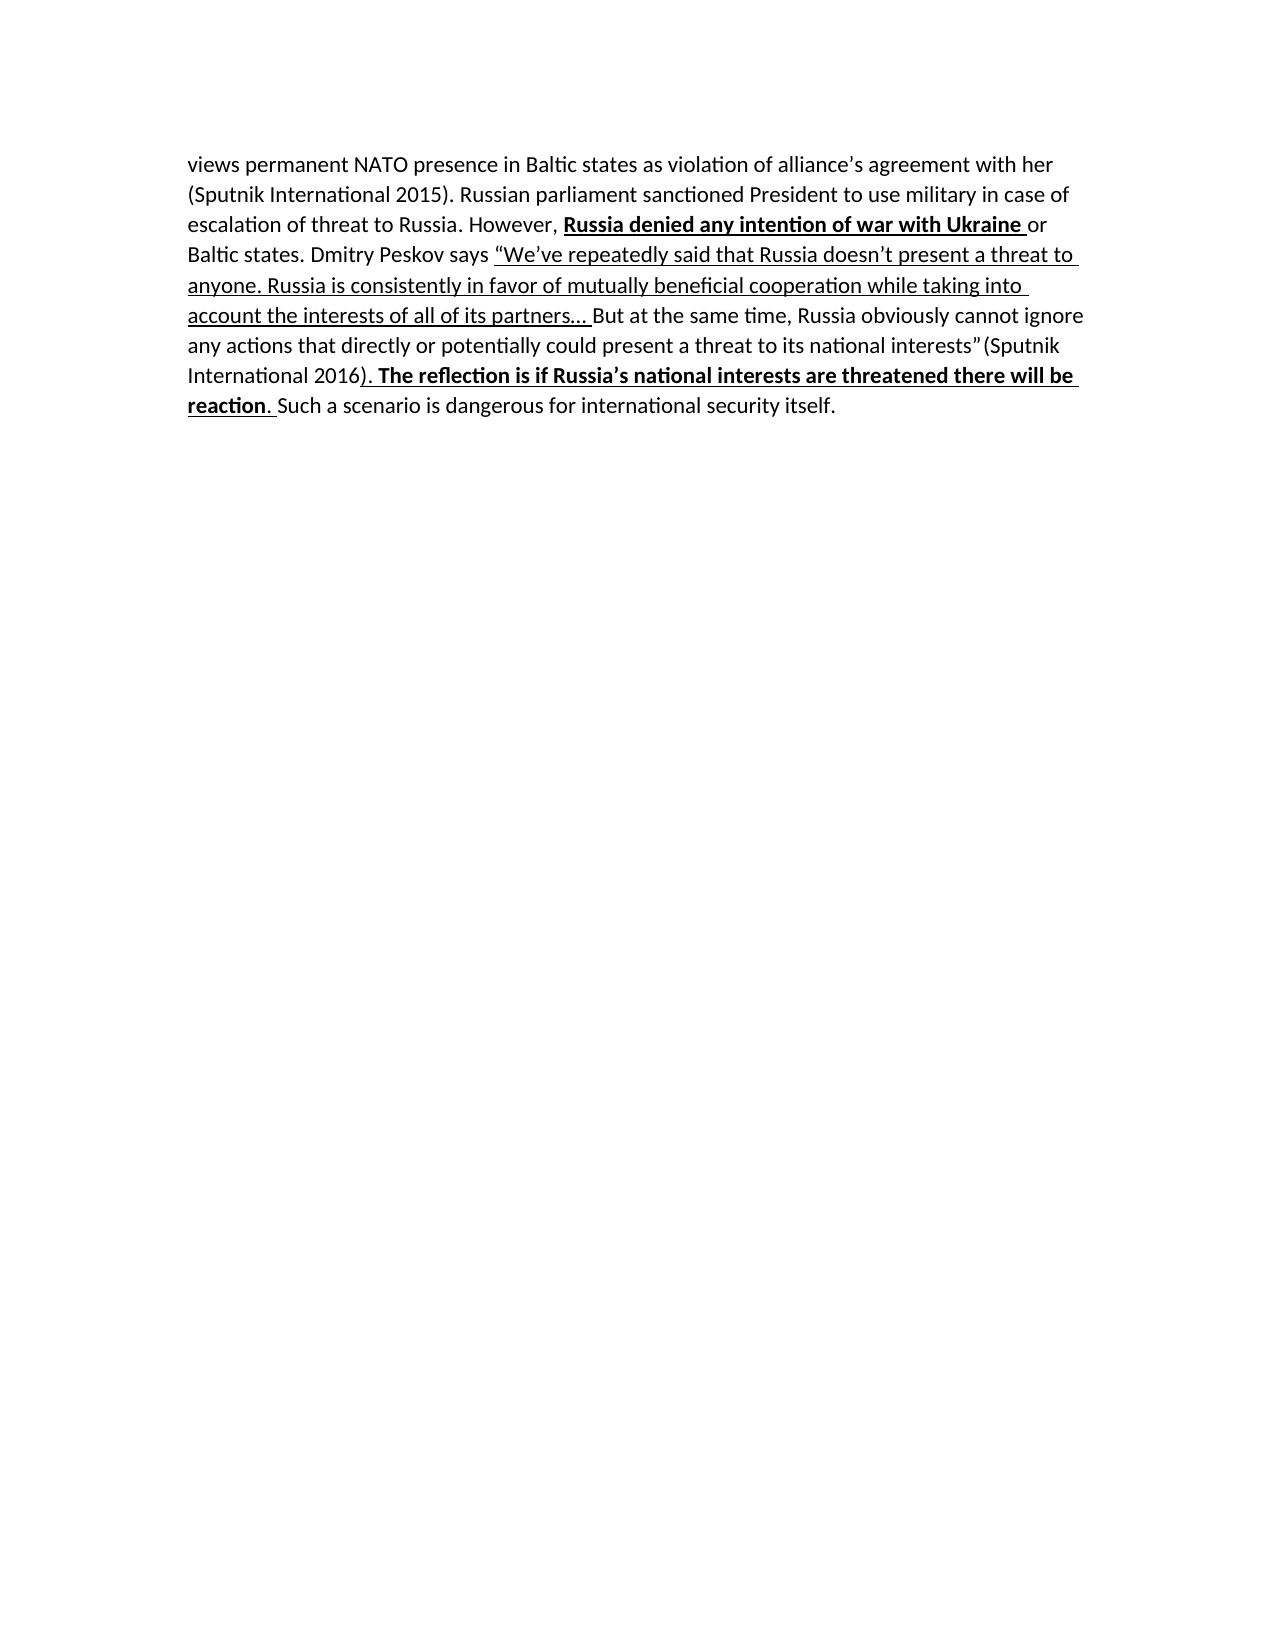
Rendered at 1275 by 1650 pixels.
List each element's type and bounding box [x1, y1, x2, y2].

text [187, 150, 1087, 420]
